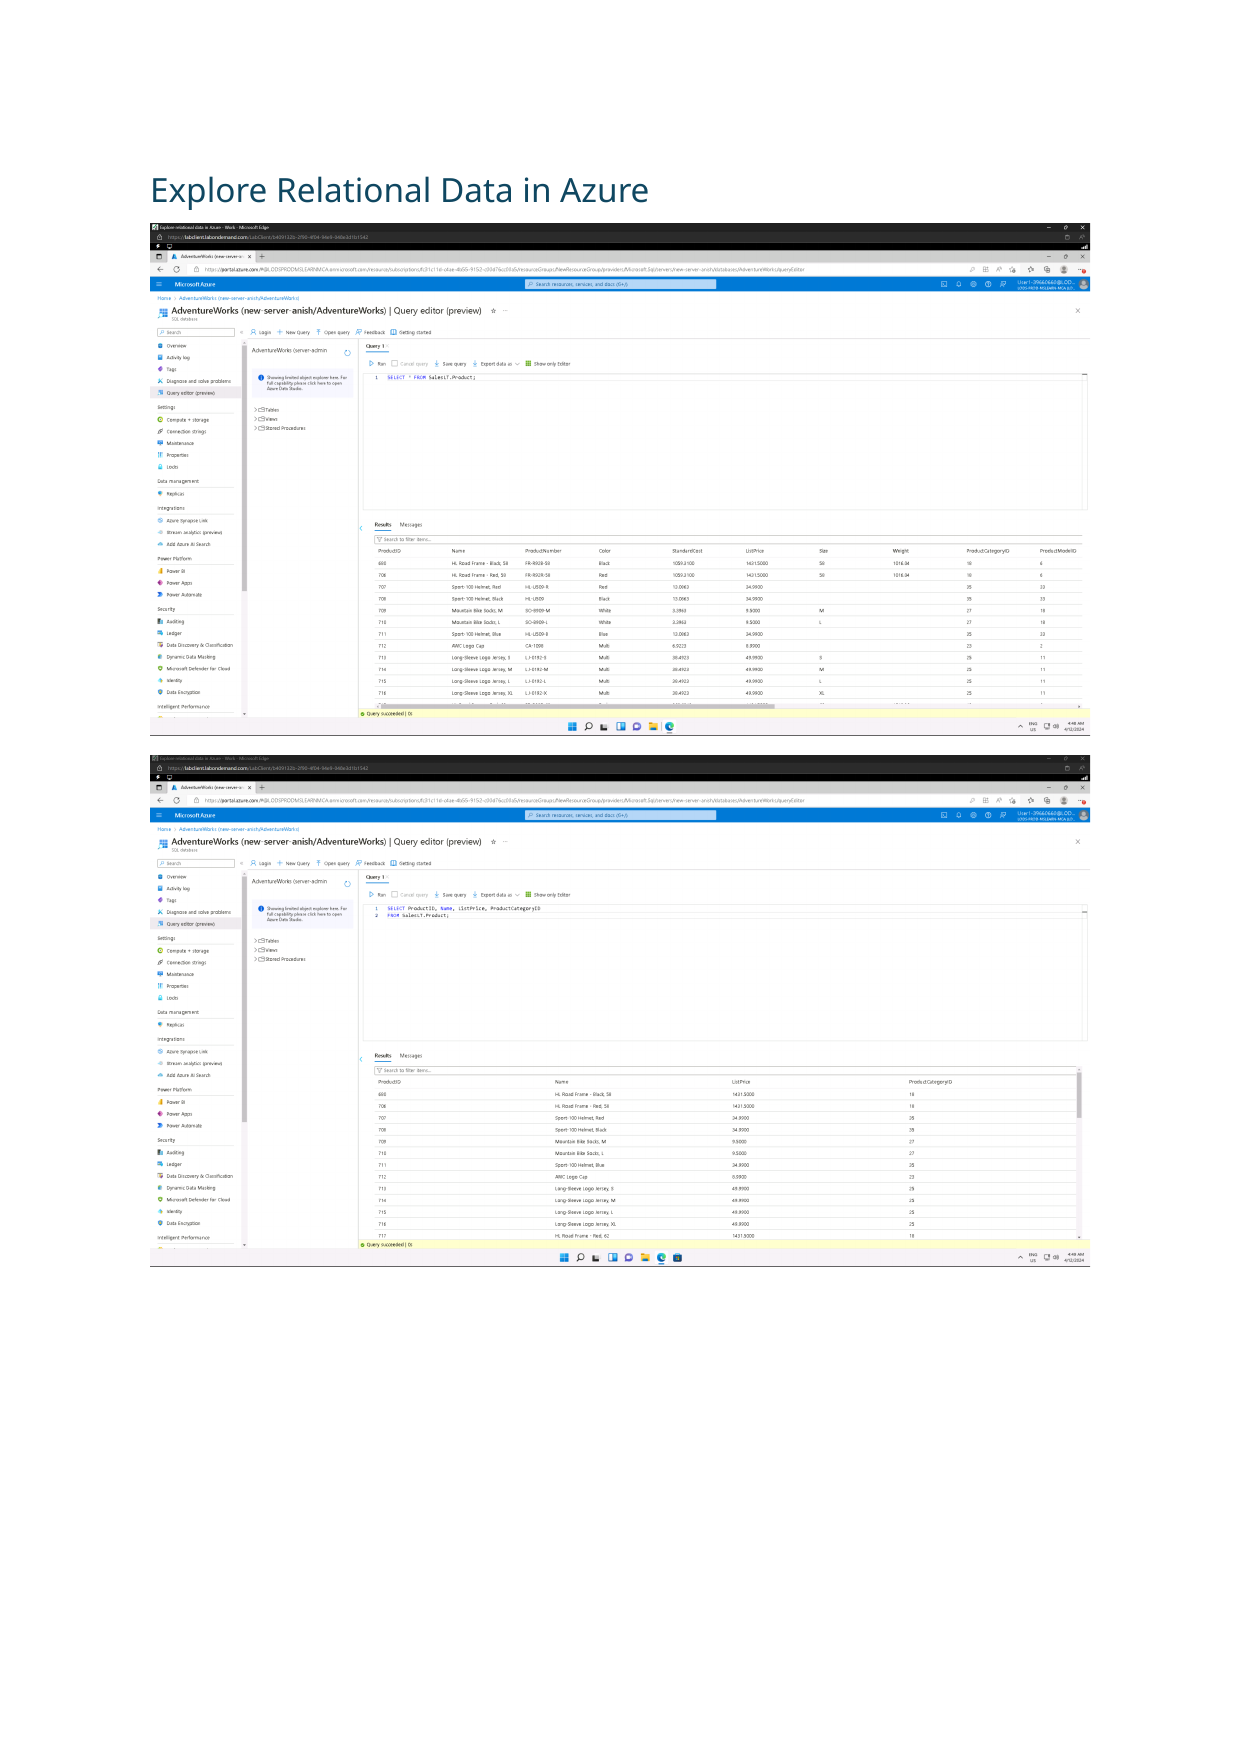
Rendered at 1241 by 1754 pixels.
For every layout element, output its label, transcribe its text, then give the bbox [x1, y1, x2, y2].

picture [150, 223, 1091, 736]
picture [150, 755, 1091, 1267]
subtitle Explore Relational Data in Azure [150, 167, 1090, 212]
